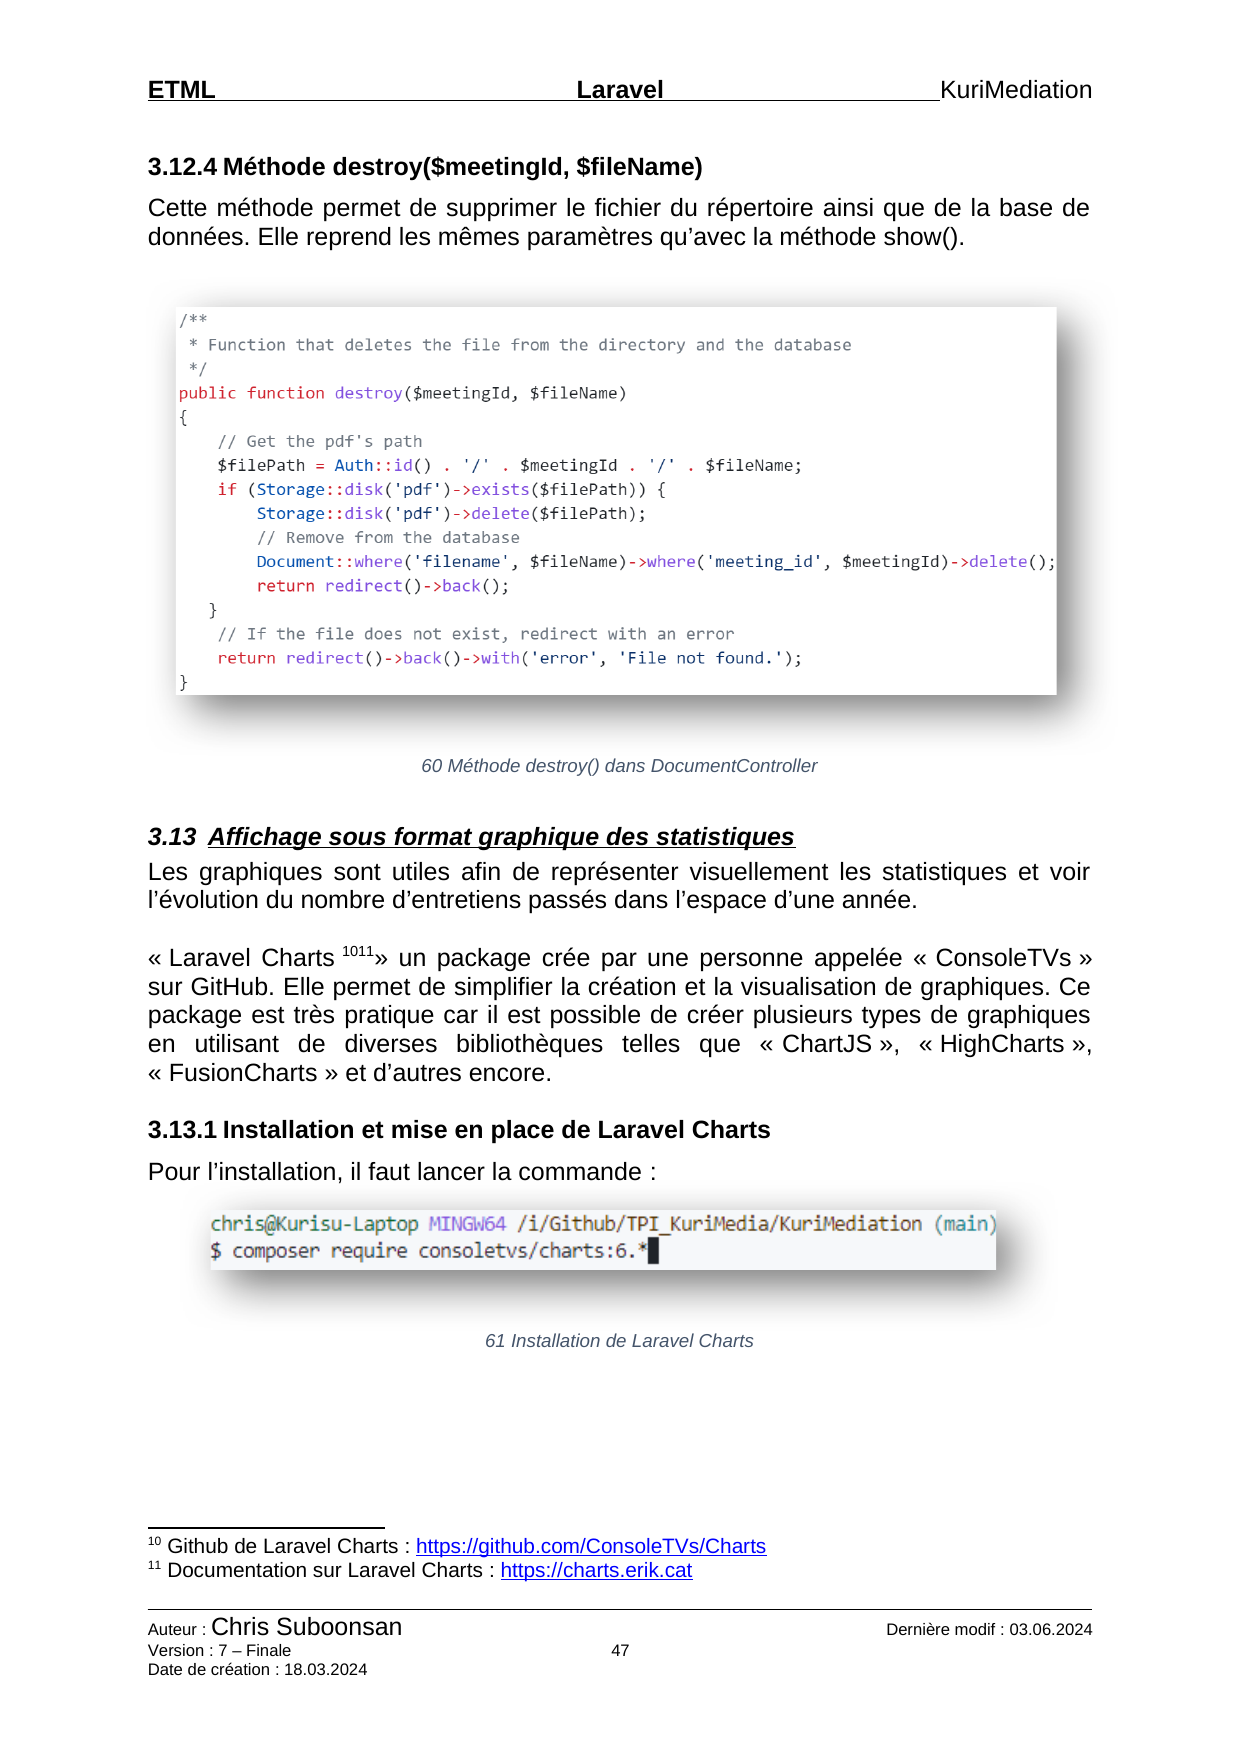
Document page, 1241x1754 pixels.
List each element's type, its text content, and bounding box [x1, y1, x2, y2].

text Pour l’installation, il faut lancer la commande : [148, 1157, 1092, 1186]
subtitle Installation et mise en place de Laravel Charts [148, 1116, 1092, 1144]
text « Laravel Charts » un package crée par une personne appelée « ConsoleTVs » sur GitHub. Elle permet de simplifier la création et la visualisation de graphiques. Ce package est très pratique car il est possible de créer plusieurs types de graphiques en utilisant de diverses bibliothèques telles que « ChartJS », « HighCharts », « FusionCharts » et d’autres encore. [148, 943, 1092, 1087]
picture [210, 1210, 997, 1270]
text Cette méthode permet de supprimer le fichier du répertoire ainsi que de la base de données. Elle reprend les mêmes paramètres qu’avec la méthode show(). [148, 193, 1092, 250]
subtitle Méthode destroy($meetingId, $fileName) [148, 152, 1092, 180]
subtitle Affichage sous format graphique des statistiques [148, 822, 1092, 851]
text 61 Installation de Laravel Charts [148, 1329, 1092, 1351]
text 60 Méthode destroy() dans DocumentController [148, 754, 1092, 776]
text Les graphiques sont utiles afin de représenter visuellement les statistiques et voir l’évolution du nombre d’entretiens passés dans l’espace d’une année. [148, 857, 1092, 914]
picture [175, 307, 1057, 695]
